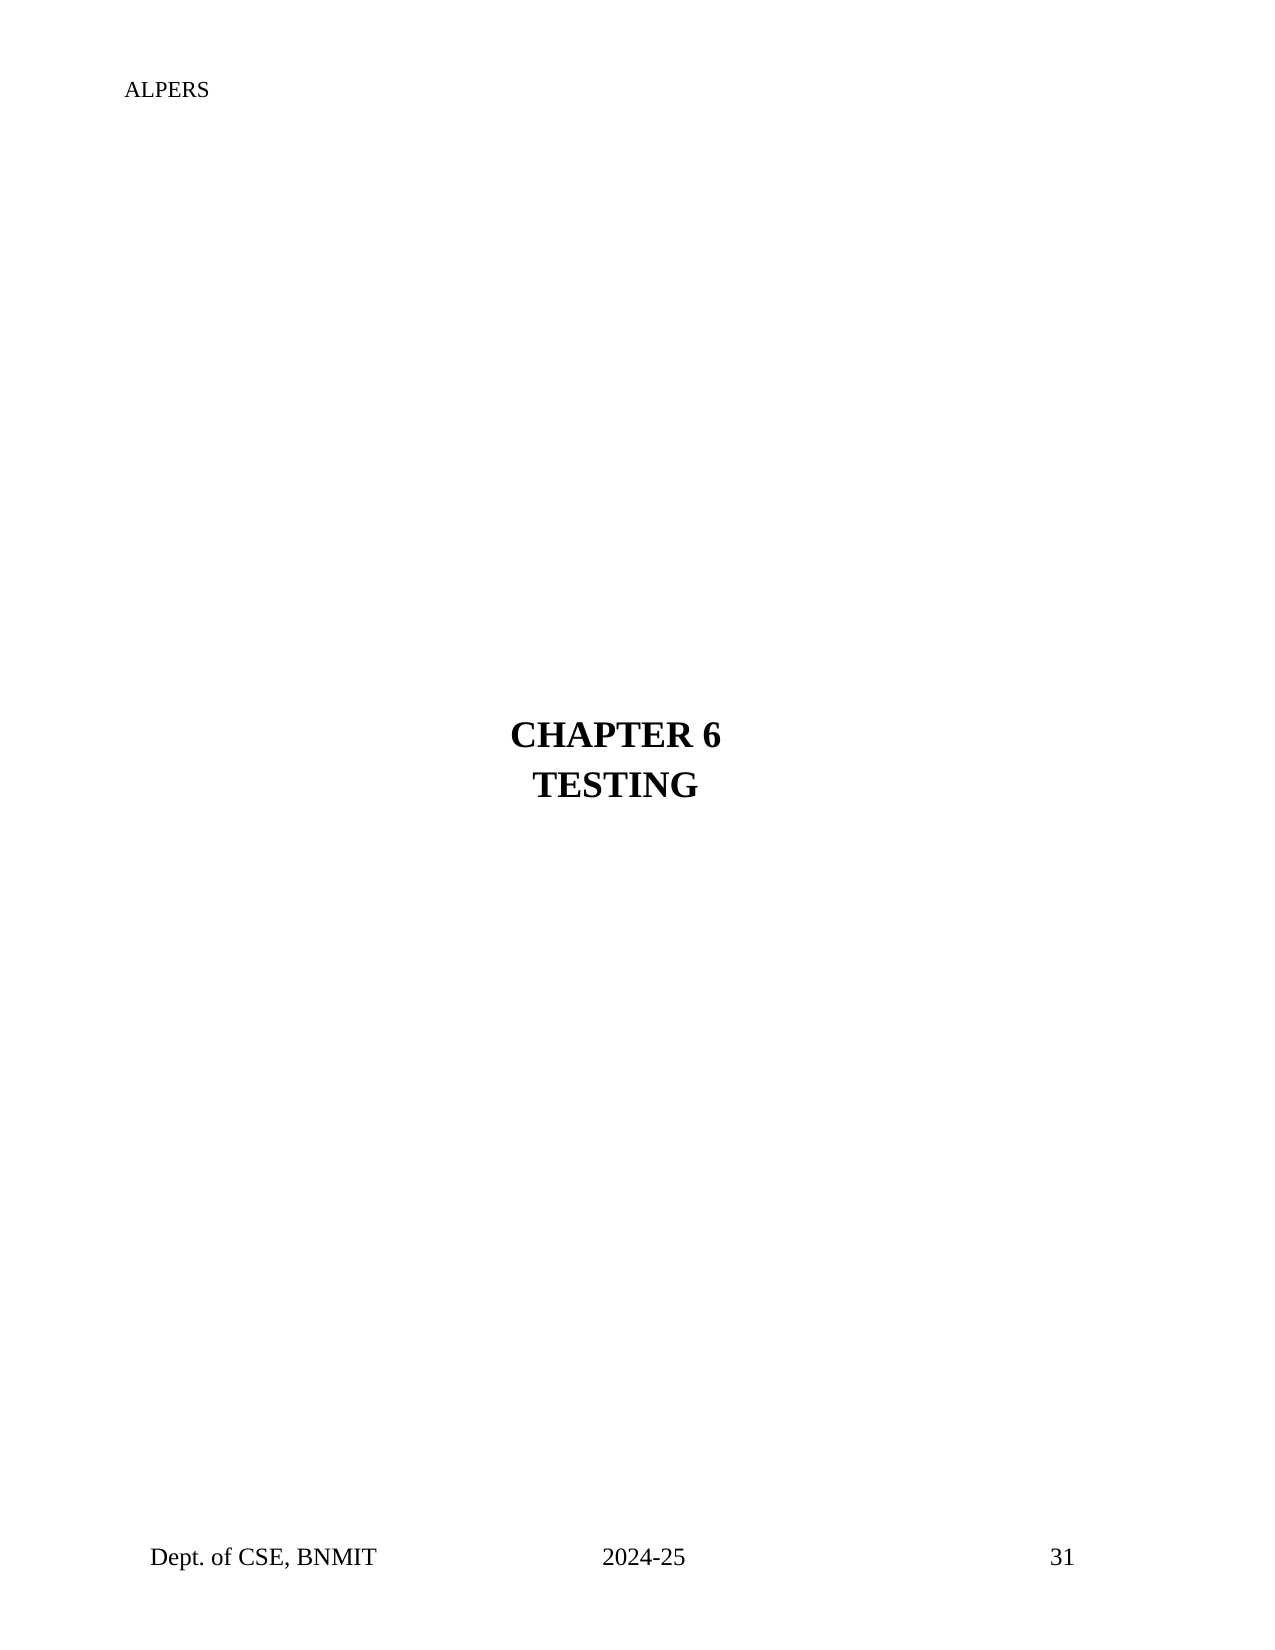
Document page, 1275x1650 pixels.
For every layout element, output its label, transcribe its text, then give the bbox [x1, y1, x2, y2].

subtitle CHAPTER 6 TESTING [499, 713, 732, 806]
